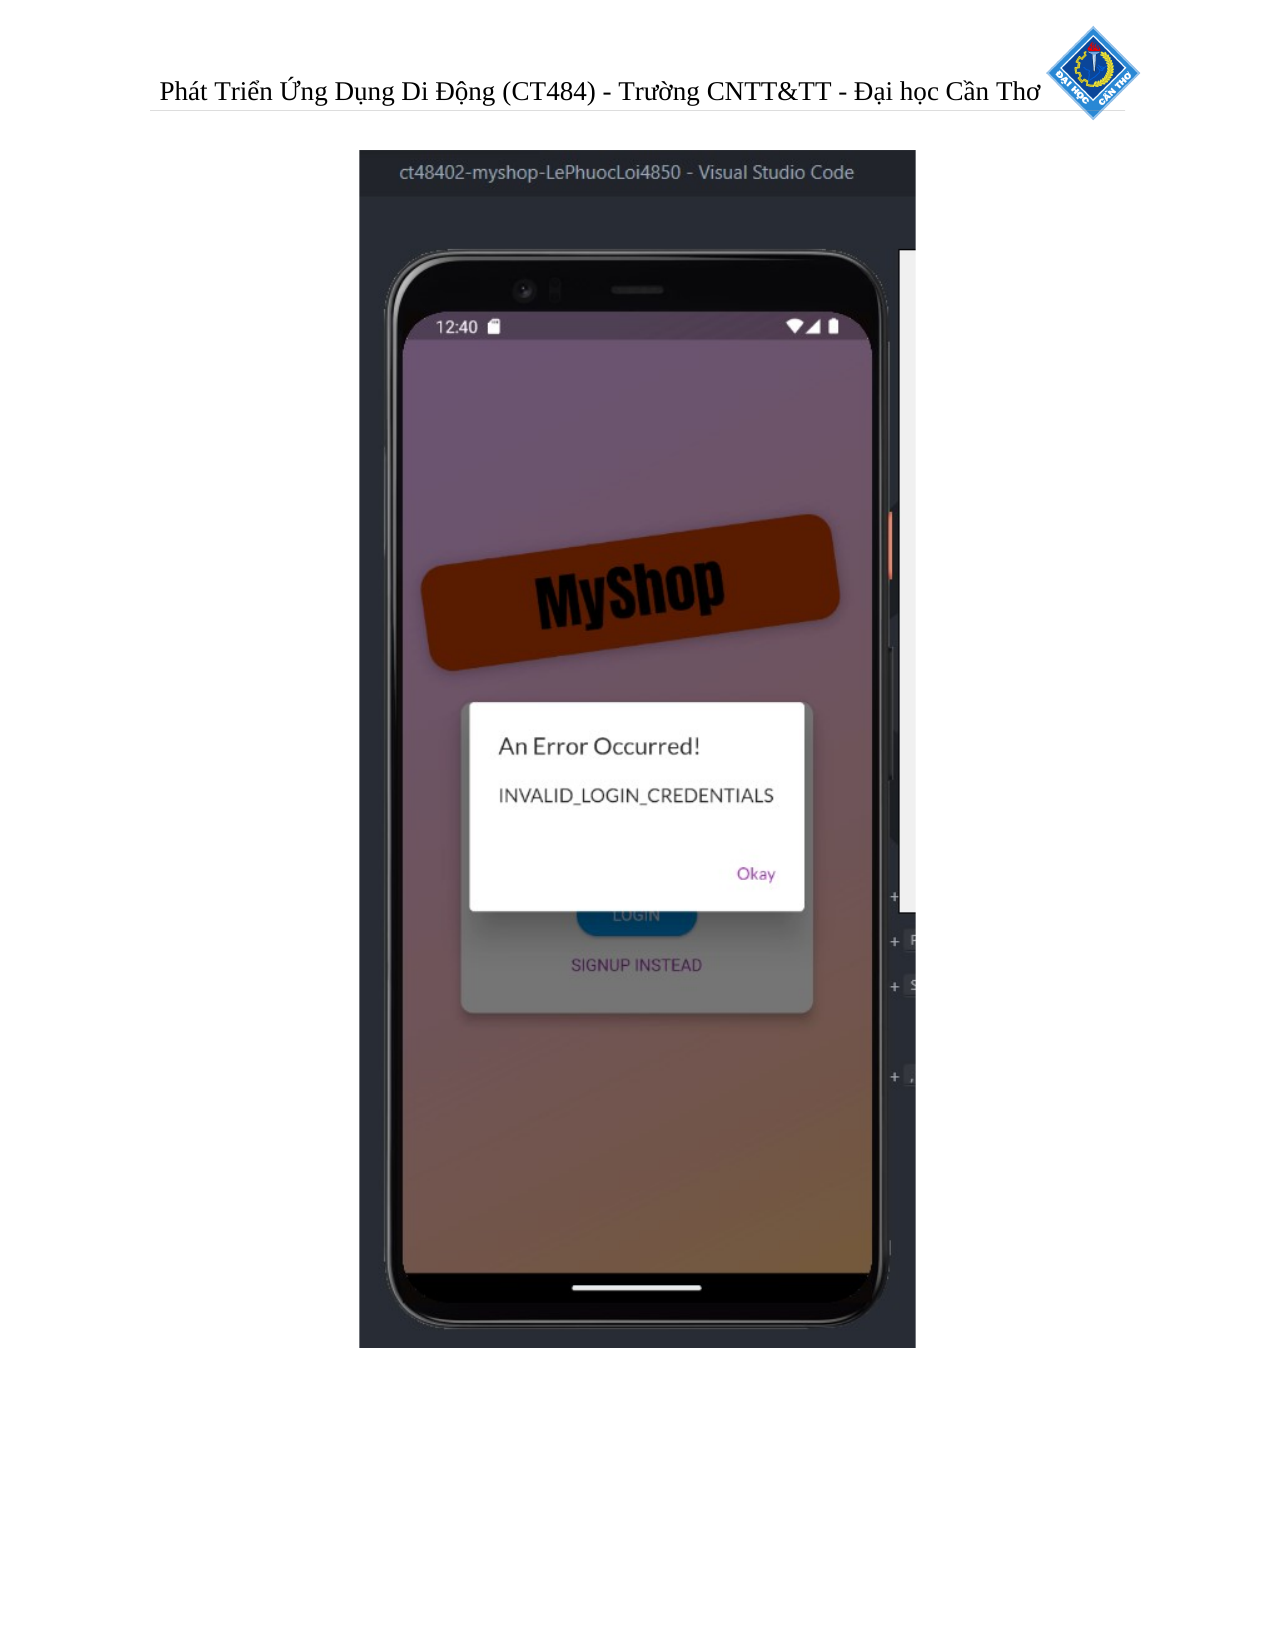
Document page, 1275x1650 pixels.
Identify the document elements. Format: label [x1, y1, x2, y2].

picture [1045, 25, 1141, 121]
picture [359, 150, 916, 1348]
